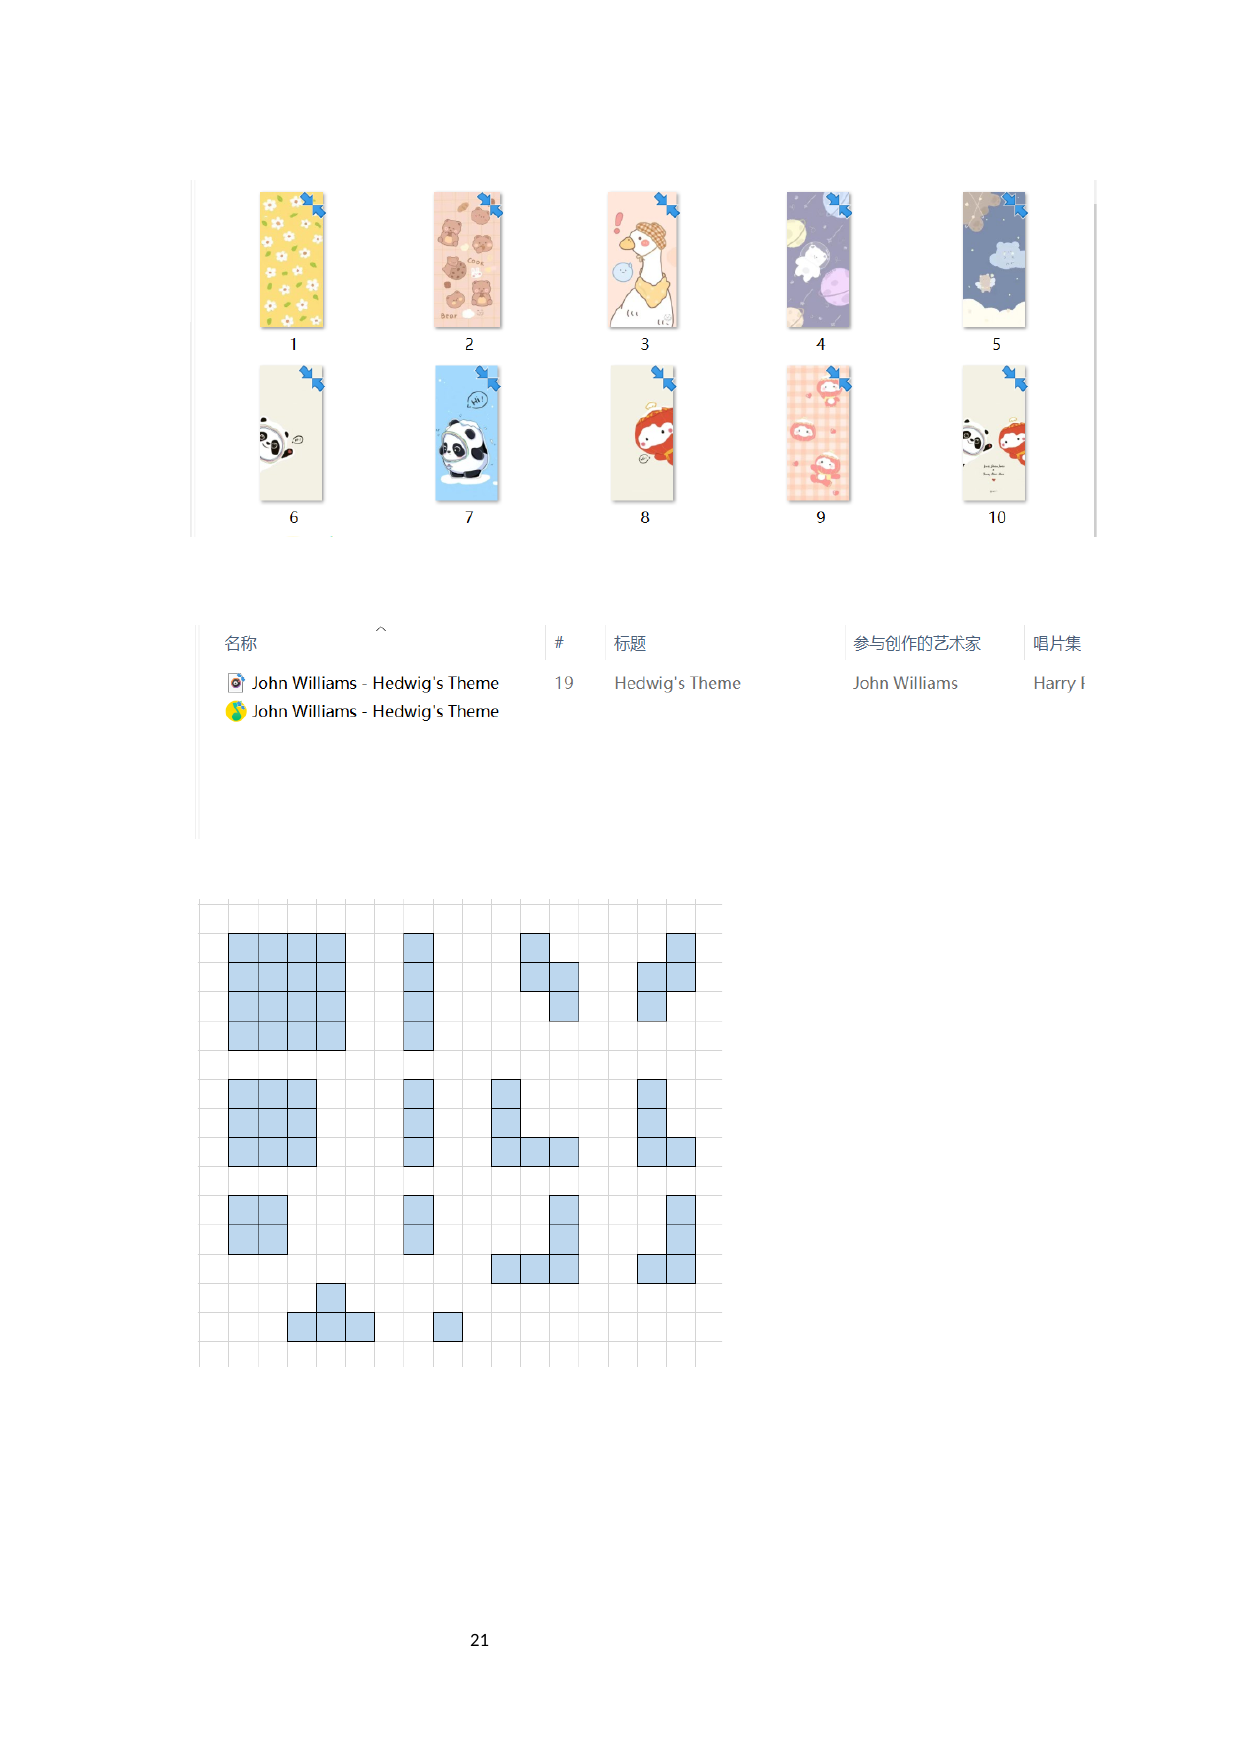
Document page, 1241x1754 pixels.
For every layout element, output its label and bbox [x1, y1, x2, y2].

picture [190, 175, 1097, 537]
picture [195, 619, 1085, 839]
picture [197, 899, 723, 1367]
